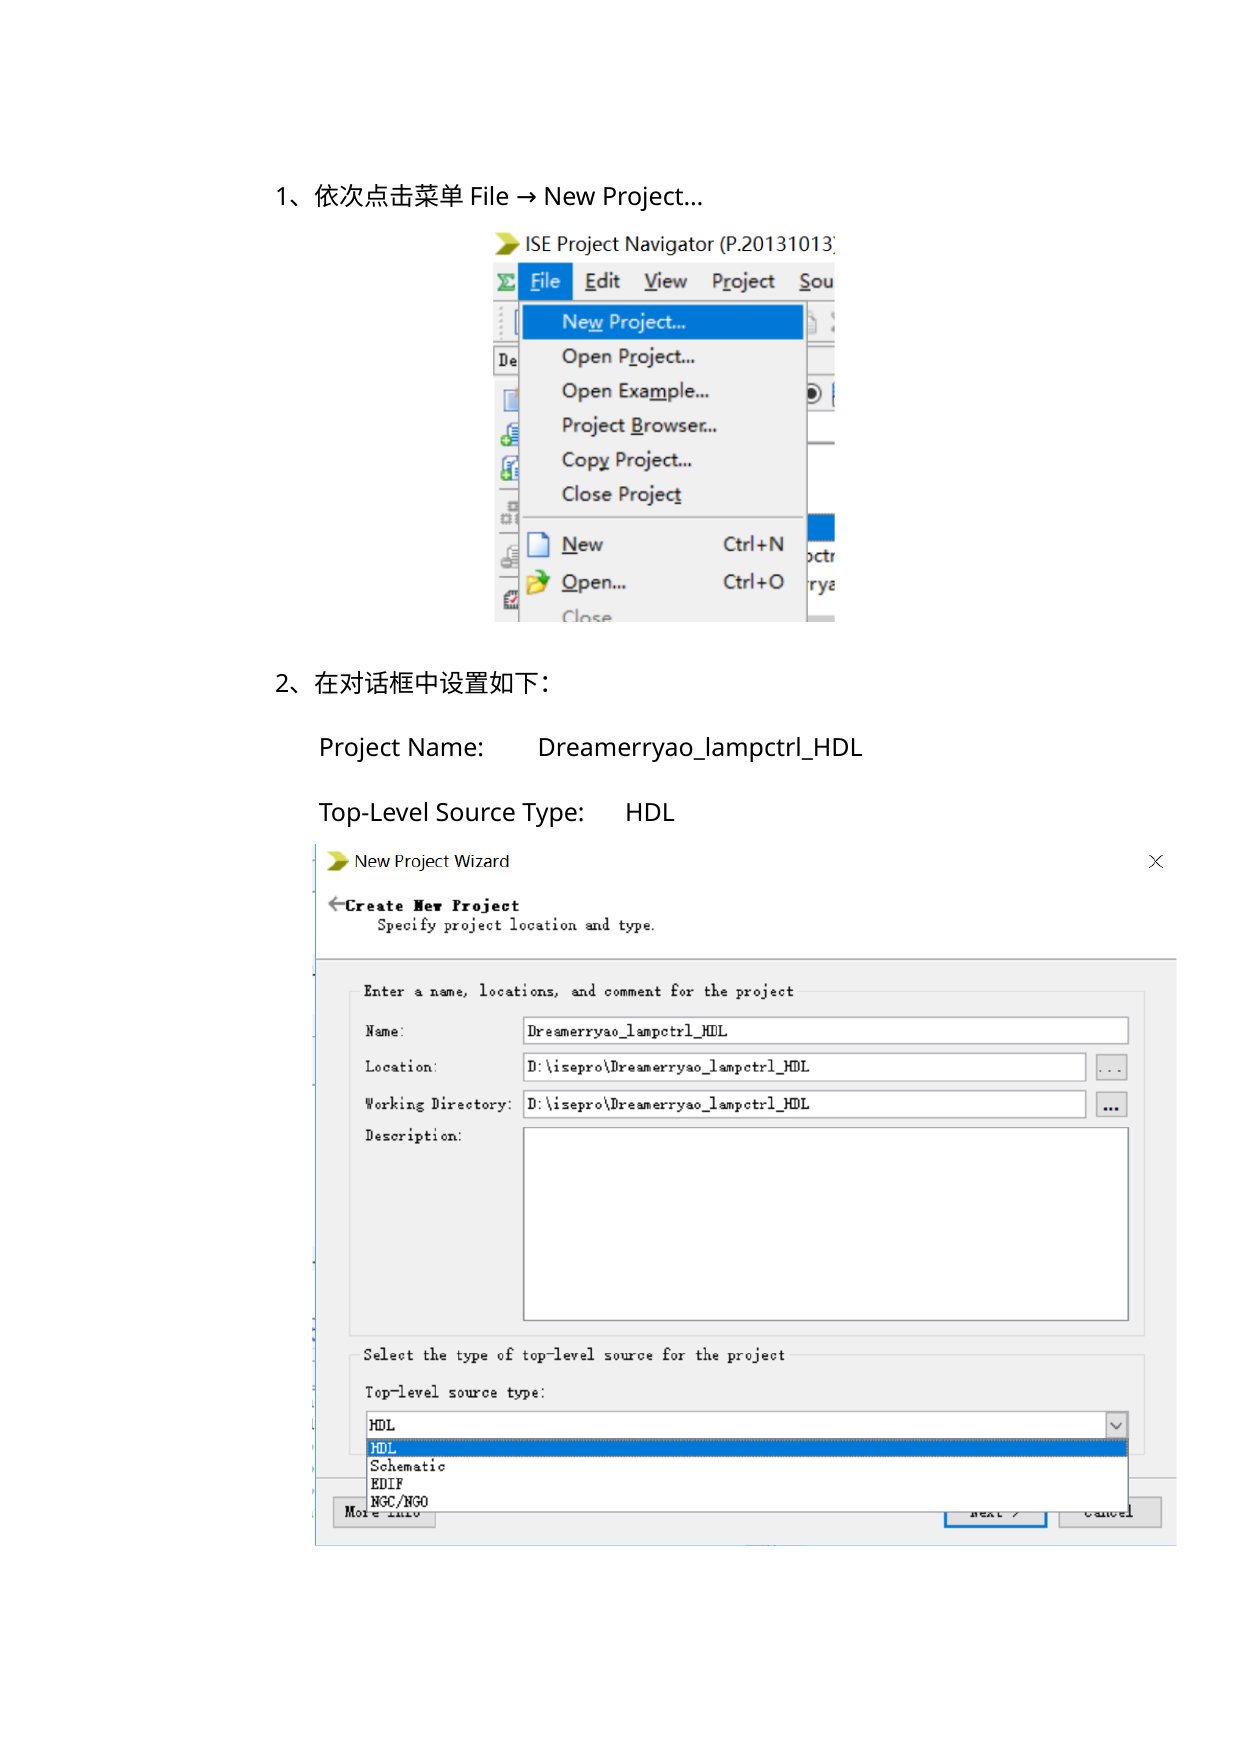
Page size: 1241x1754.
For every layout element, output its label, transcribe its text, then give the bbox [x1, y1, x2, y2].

text Top-Level Source Type: HDL [268, 779, 1053, 844]
text 1、依次点击菜单File → New Project… [231, 162, 1053, 227]
text 2、在对话框中设置如下： [231, 649, 1053, 714]
picture [312, 844, 1177, 1546]
picture [493, 227, 835, 622]
text Project Name: Dreamerryao_lampctrl_HDL [269, 714, 1053, 779]
